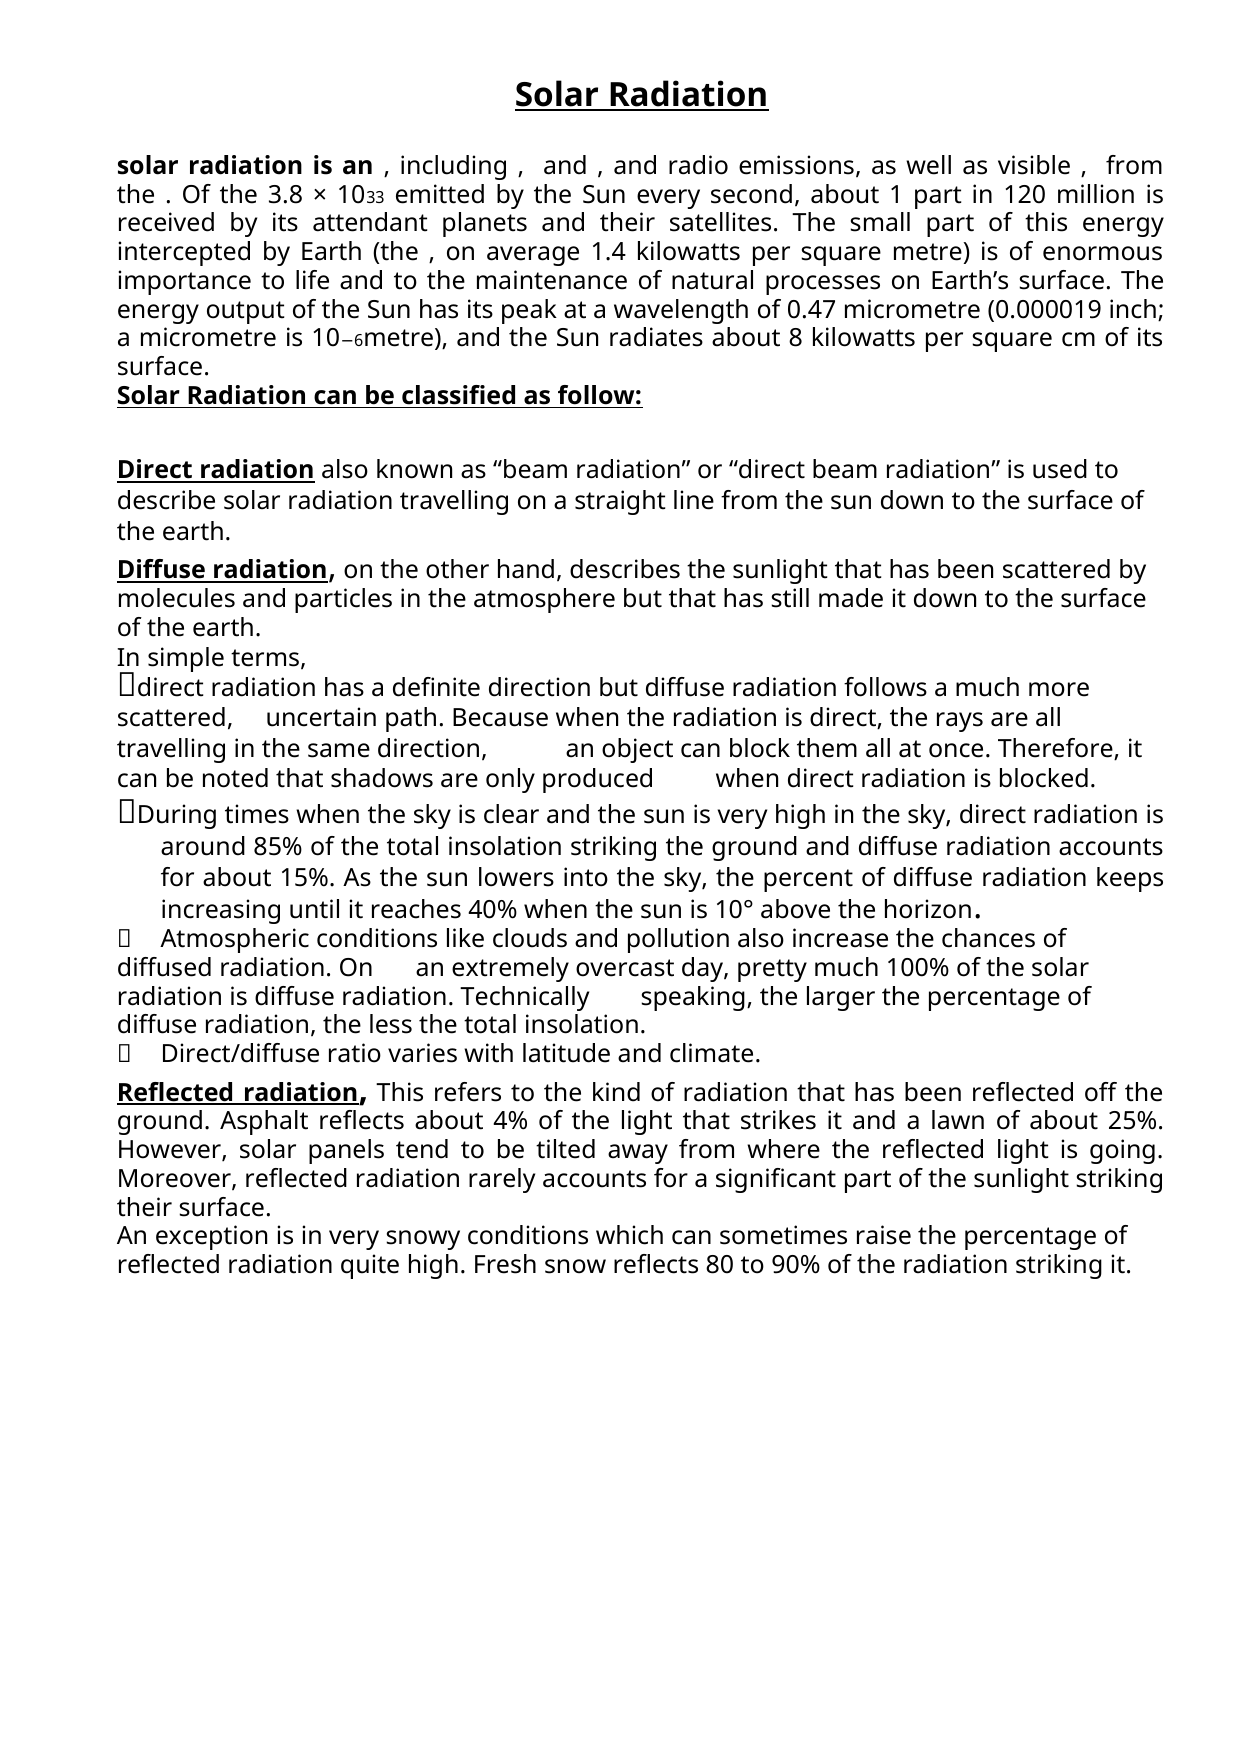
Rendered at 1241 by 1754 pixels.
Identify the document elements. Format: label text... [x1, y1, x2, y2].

text solar radiation is an , including , and , and radio emissions, as well as visible , from the . Of the 3.8 × 1033 emitted by the Sun every second, about 1 part in 120 million is received by its attendant planets and their satellites. The small part of this energy intercepted by Earth (the , on average 1.4 kilowatts per square metre) is of enormous importance to life and to the maintenance of natural processes on Earth’s surface. The energy output of the Sun has its peak at a wavelength of 0.47 micrometre (0.000019 inch; a micrometre is 10−6metre), and the Sun radiates about 8 kilowatts per square cm of its surface. [117, 151, 1165, 381]
text  Direct/diffuse ratio varies with latitude and climate. [117, 1041, 1167, 1068]
text Solar Radiation can be classified as follow: [117, 382, 1167, 410]
text In simple terms, direct radiation has a definite direction but diffuse radiation follows a much more scattered, uncertain path. Because when the radiation is direct, the rays are all travelling in the same direction, an object can block them all at once. Therefore, it can be noted that shadows are only produced when direct radiation is blocked. [117, 642, 1167, 793]
text  Atmospheric conditions like clouds and pollution also increase the chances of diffused radiation. On an extremely overcast day, pretty much 100% of the solar radiation is diffuse radiation. Technically speaking, the larger the percentage of diffuse radiation, the less the total insolation. [117, 924, 1167, 1039]
text Solar Radiation [115, 76, 1167, 113]
text Diffuse radiation, on the other hand, describes the sunlight that has been scattered by molecules and particles in the atmosphere but that has still made it down to the surface of the earth. [117, 556, 1167, 642]
text An exception is in very snowy conditions which can sometimes raise the percentage of reflected radiation quite high. Fresh snow reflects 80 to 90% of the radiation striking it. [117, 1222, 1167, 1279]
text Direct radiation also known as “beam radiation” or “direct beam radiation” is used to describe solar radiation travelling on a straight line from the sun down to the surface of the earth. [117, 454, 1167, 547]
text During times when the sky is clear and the sun is very high in the sky, direct radiation is around 85% of the total insolation striking the ground and diffuse radiation accounts for about 15%. As the sun lowers into the sky, the percent of diffuse radiation keeps increasing until it reaches 40% when the sun is 10° above the horizon. [117, 799, 1165, 924]
text Reflected radiation, This refers to the kind of radiation that has been reflected off the ground. Asphalt reflects about 4% of the light that strikes it and a lawn of about 25%. However, solar panels tend to be tilted away from where the reflected light is going. Moreover, reflected radiation rarely accounts for a significant part of the sunlight striking their surface. [117, 1078, 1165, 1222]
